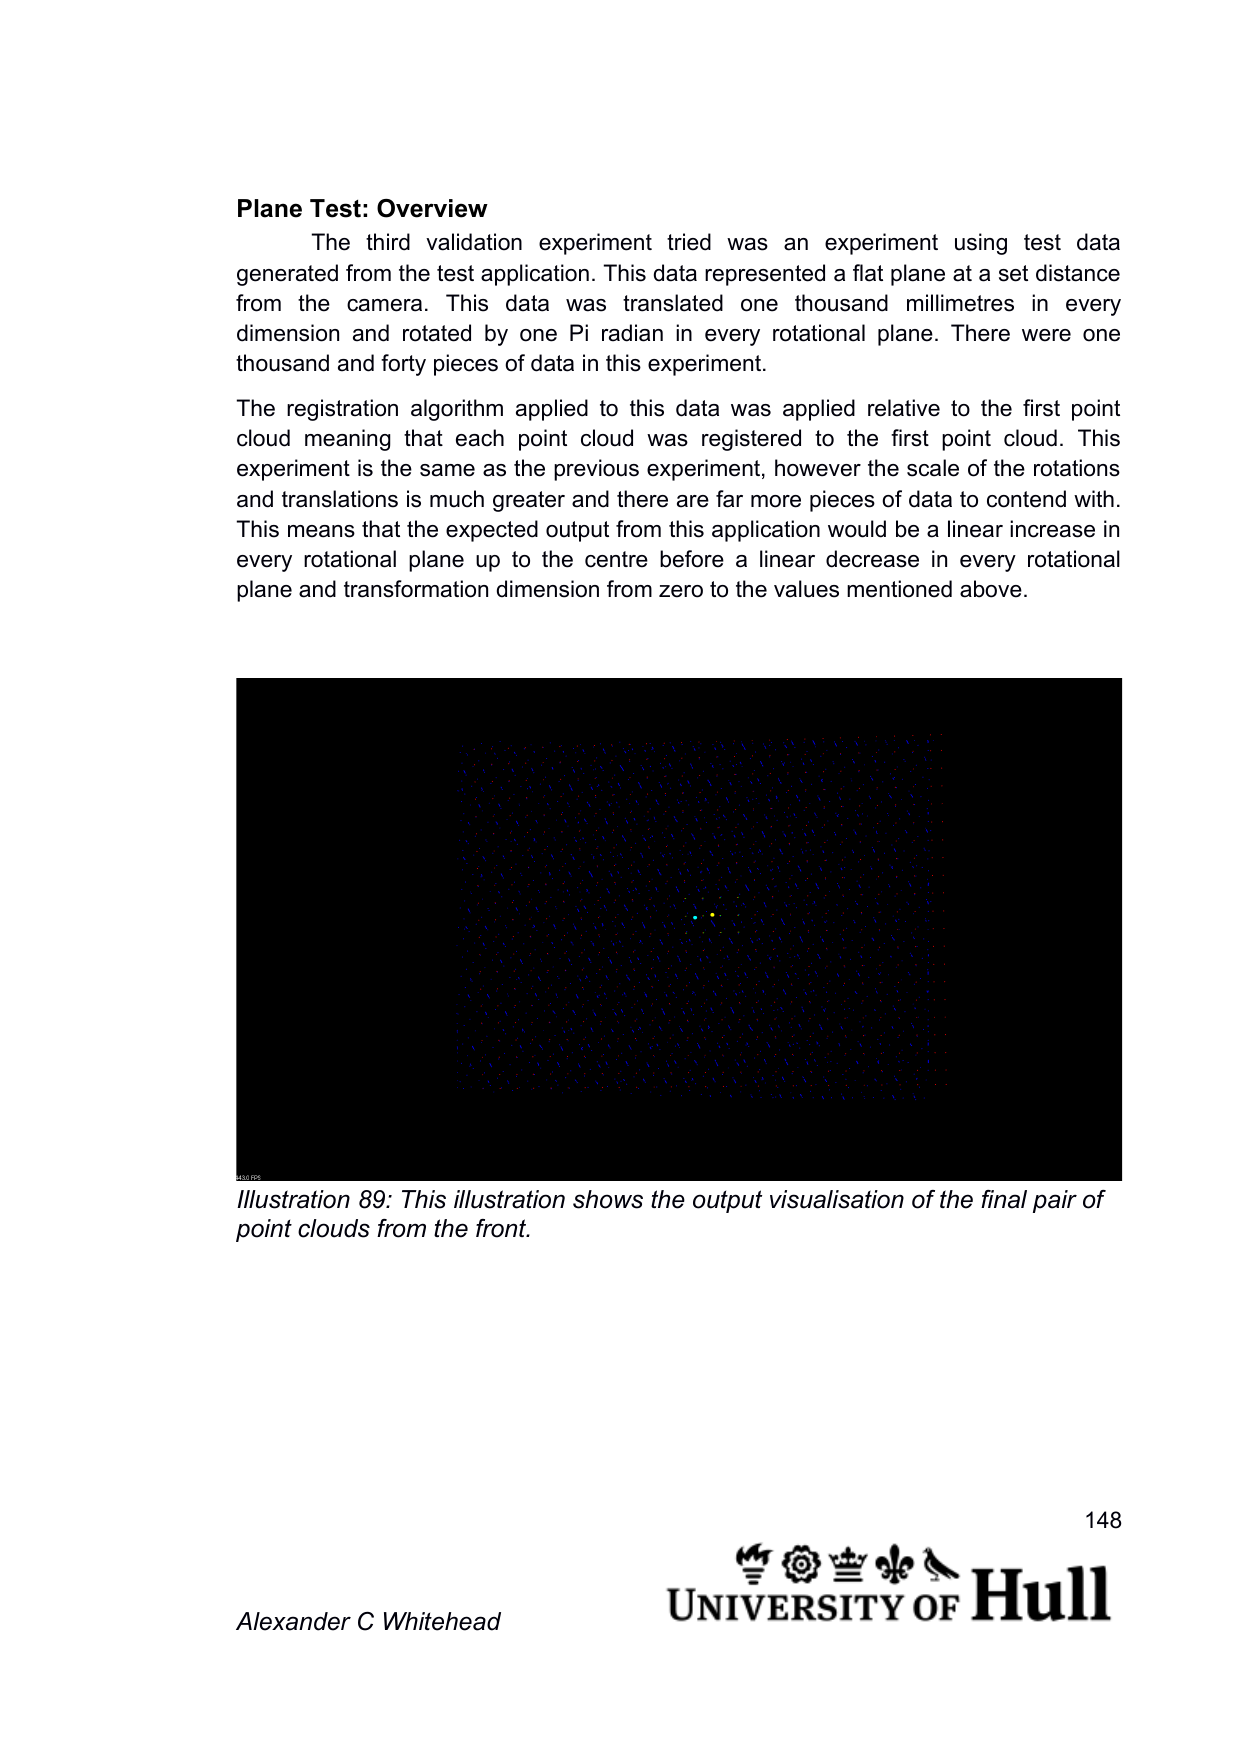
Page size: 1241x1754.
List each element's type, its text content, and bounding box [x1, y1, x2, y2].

text The registration algorithm applied to this data was applied relative to the first point cloud meaning that each point cloud was registered to the first point cloud. This experiment is the same as the previous experiment, however the scale of the rotations and translations is much greater and there are far more pieces of data to contend with. This means that the expected output from this application would be a linear increase in every rotational plane up to the centre before a linear decrease in every rotational plane and transformation dimension from zero to the values mentioned above. [236, 395, 1122, 603]
text The third validation experiment tried was an experiment using test data generated from the test application. This data represented a flat plane at a set distance from the camera. This data was translated one thousand millimetres in every dimension and rotated by one Pi radian in every rotational plane. There were one thousand and forty pieces of data in this experiment. [236, 229, 1122, 377]
picture [660, 1533, 1120, 1631]
subtitle Plane Test: Overview [236, 194, 1122, 223]
picture [236, 678, 1123, 1181]
